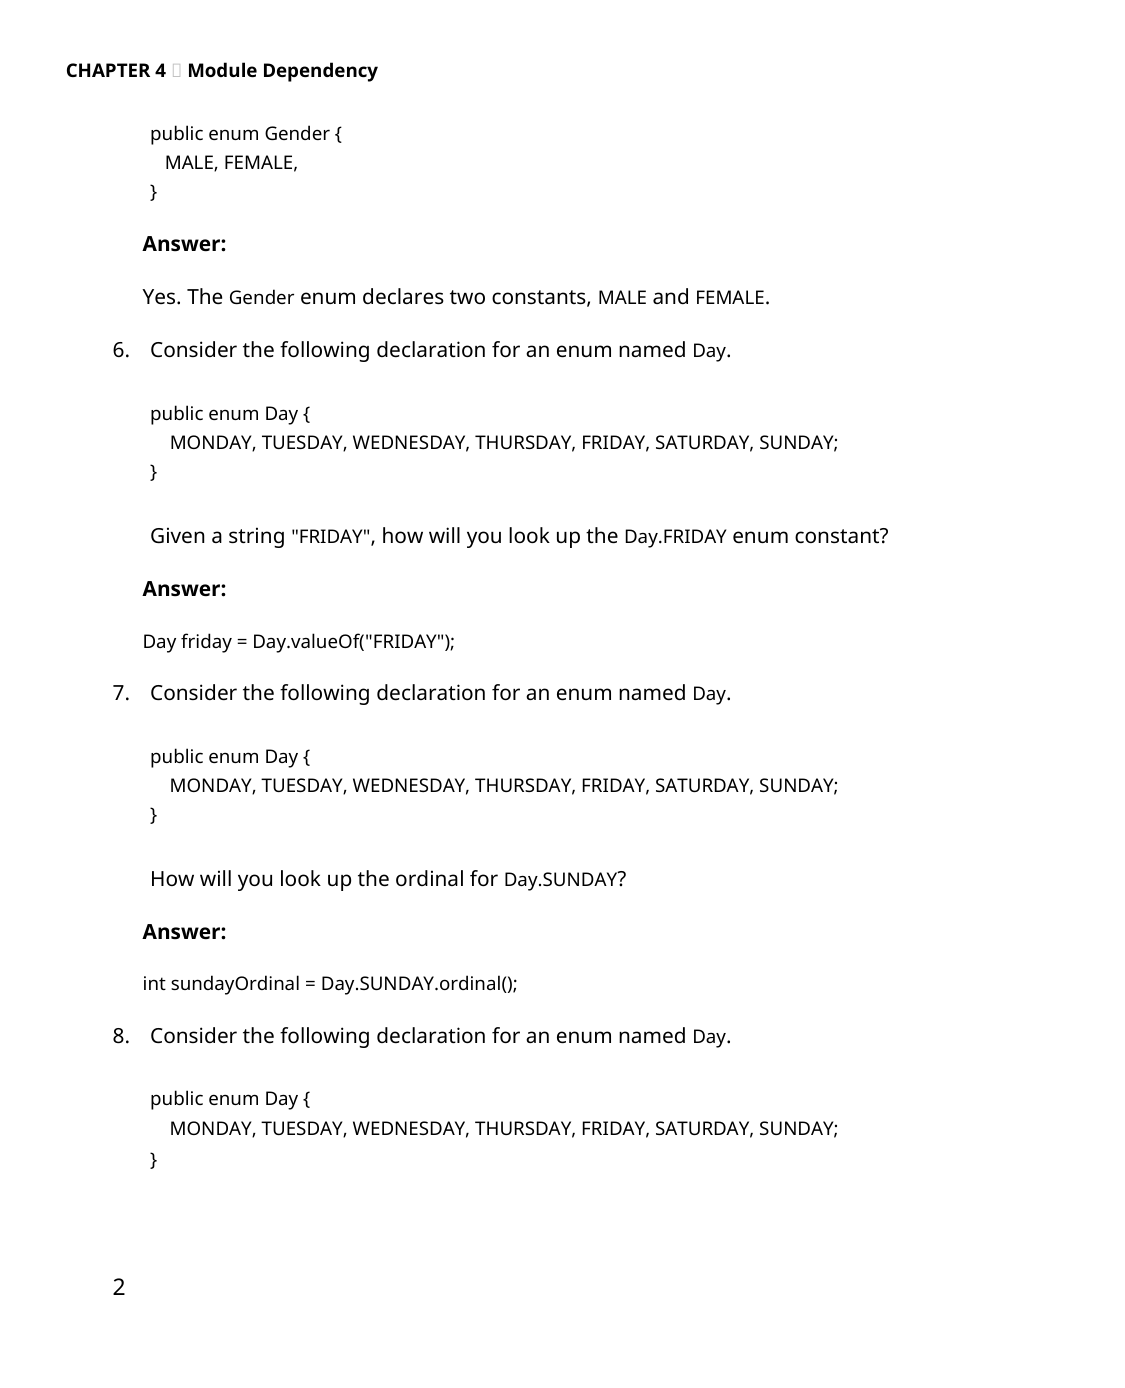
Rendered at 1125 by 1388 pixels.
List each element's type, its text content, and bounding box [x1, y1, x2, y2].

text Consider the following declaration for an enum named Day. public enum Day { MONDAY, TUESDAY, WEDNESDAY, THURSDAY, FRIDAY, SATURDAY, SUNDAY; } Given a string "FRIDAY", how will you look up the Day.FRIDAY enum constant? [112, 336, 1012, 549]
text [112, 120, 1012, 204]
text Answer: [142, 917, 982, 946]
text Day friday = Day.valueOf("FRIDAY"); [142, 628, 982, 653]
text Answer: [142, 574, 982, 603]
text Consider the following declaration for an enum named Day. public enum Day { MONDAY, TUESDAY, WEDNESDAY, THURSDAY, FRIDAY, SATURDAY, SUNDAY; } [112, 1021, 1012, 1173]
text int sundayOrdinal = Day.SUNDAY.ordinal(); [142, 971, 982, 996]
text Yes. The Gender enum declares two constants, MALE and FEMALE. [142, 282, 982, 311]
text Answer: [142, 229, 982, 257]
text Consider the following declaration for an enum named Day. public enum Day { MONDAY, TUESDAY, WEDNESDAY, THURSDAY, FRIDAY, SATURDAY, SUNDAY; } How will you look up the ordinal for Day.SUNDAY? [112, 678, 1012, 892]
